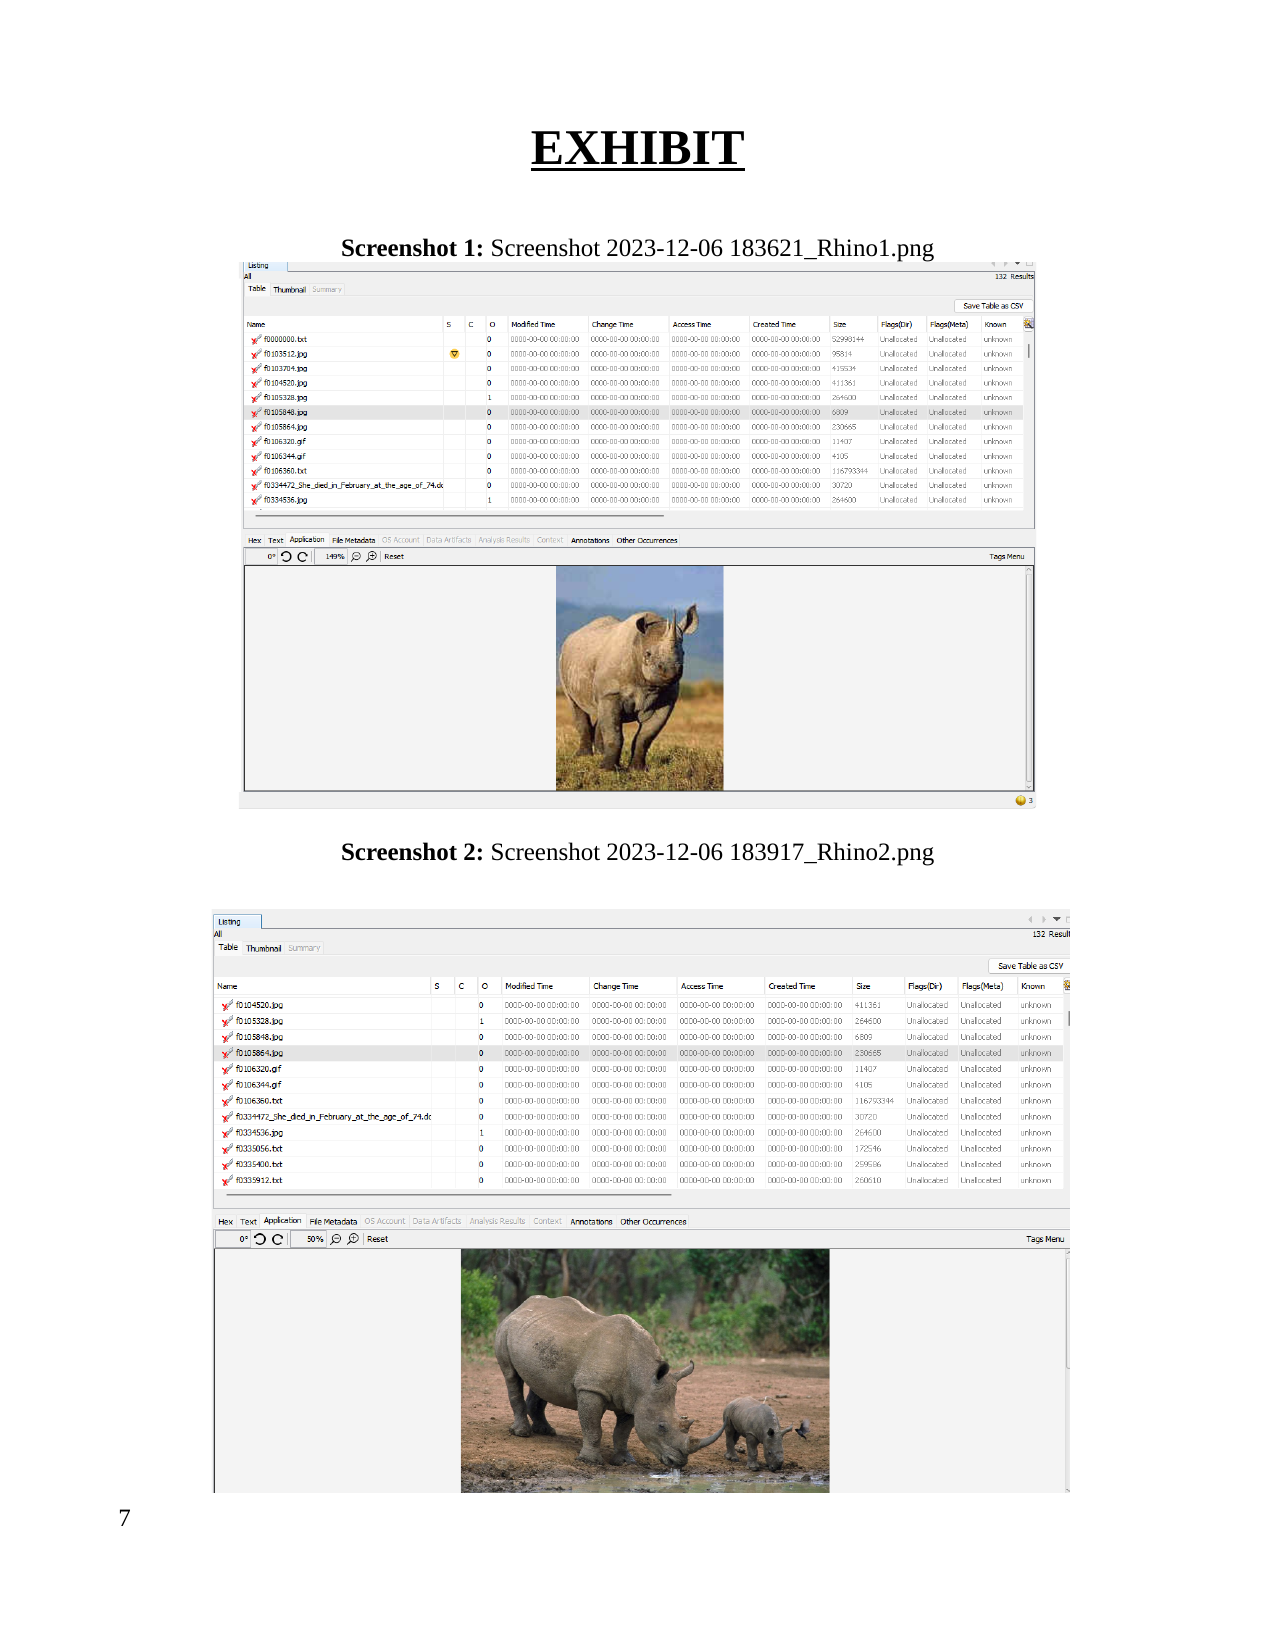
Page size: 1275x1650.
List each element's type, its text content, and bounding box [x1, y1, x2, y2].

picture [211, 909, 1070, 1493]
text EXHIBIT [118, 118, 1157, 176]
picture [238, 262, 1037, 810]
text Screenshot 1: Screenshot 2023-12-06 183621_Rhino1.png [118, 233, 1157, 262]
